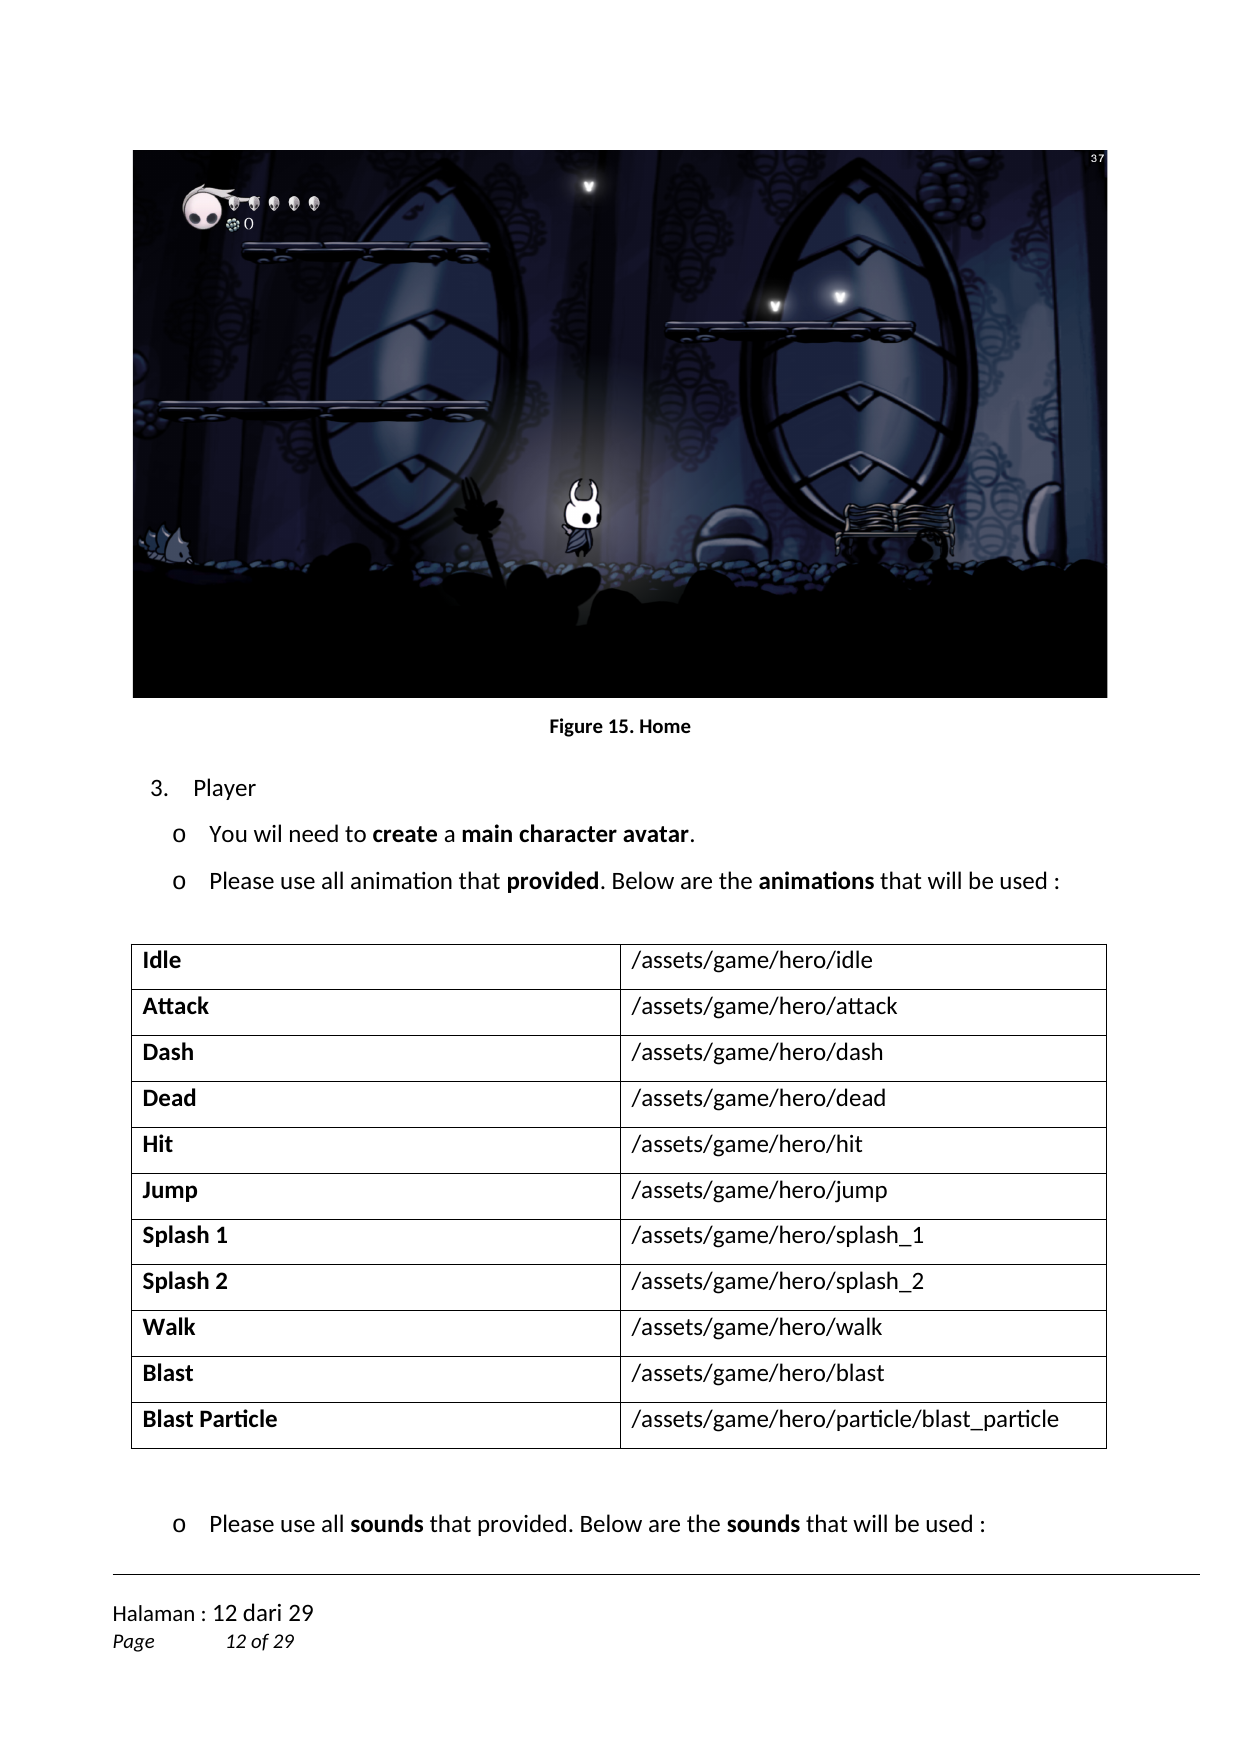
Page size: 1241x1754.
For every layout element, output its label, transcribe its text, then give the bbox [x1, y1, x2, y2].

table_header Idle [132, 945, 620, 989]
table_cell Walk [132, 1311, 620, 1356]
table_cell Jump [132, 1174, 620, 1218]
table_cell Attack [132, 990, 620, 1035]
table_cell Blast Particle [132, 1403, 620, 1448]
table_cell Dead [132, 1082, 620, 1127]
table_cell /assets/game/hero/blast [621, 1357, 1106, 1402]
table_cell /assets/game/hero/hit [621, 1128, 1106, 1173]
table_cell /assets/game/hero/particle/blast_particle [621, 1403, 1106, 1448]
table_cell /assets/game/hero/dead [621, 1082, 1106, 1127]
table_cell Dash [132, 1036, 620, 1081]
table_cell /assets/game/hero/walk [621, 1311, 1106, 1356]
list Please use all sounds that provided. Below are the sounds that will be used : [172, 1508, 1128, 1539]
picture [132, 150, 1108, 698]
list Please use all animation that provided. Below are the animations that will be used : [172, 865, 1128, 897]
table_cell Hit [132, 1128, 620, 1173]
table_cell Splash 1 [132, 1220, 620, 1264]
list Player [150, 772, 1128, 803]
table_cell /assets/game/hero/splash_2 [621, 1265, 1106, 1310]
table_cell /assets/game/hero/jump [621, 1174, 1106, 1218]
table_header /assets/game/hero/idle [621, 945, 1106, 989]
text Figure 15. Home [112, 713, 1128, 738]
table_cell /assets/game/hero/dash [621, 1036, 1106, 1081]
table_cell Blast [132, 1357, 620, 1402]
table_cell /assets/game/hero/attack [621, 990, 1106, 1035]
table_cell Splash 2 [132, 1265, 620, 1310]
list You wil need to create a main character avatar. [172, 818, 1128, 849]
table_cell /assets/game/hero/splash_1 [621, 1220, 1106, 1264]
